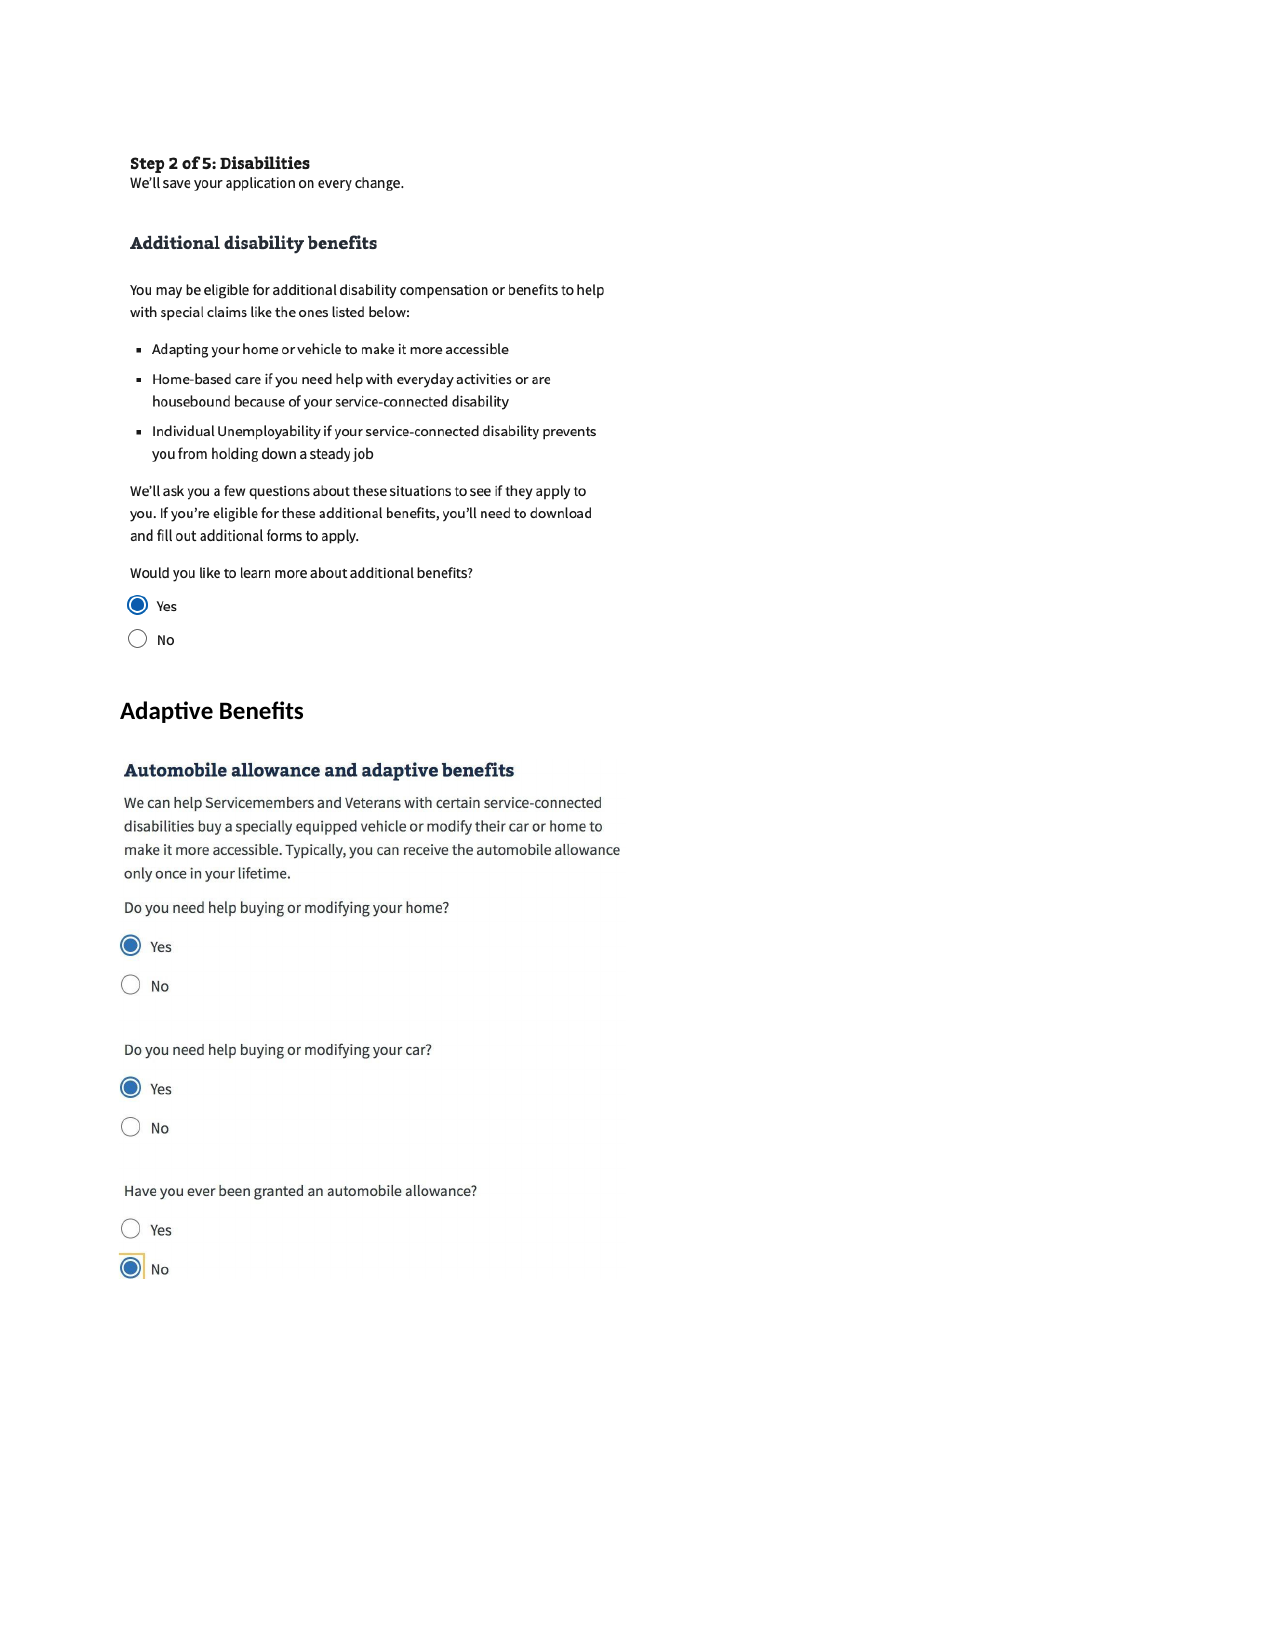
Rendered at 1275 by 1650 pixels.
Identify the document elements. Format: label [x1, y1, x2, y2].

picture [118, 150, 610, 654]
picture [118, 759, 626, 1279]
